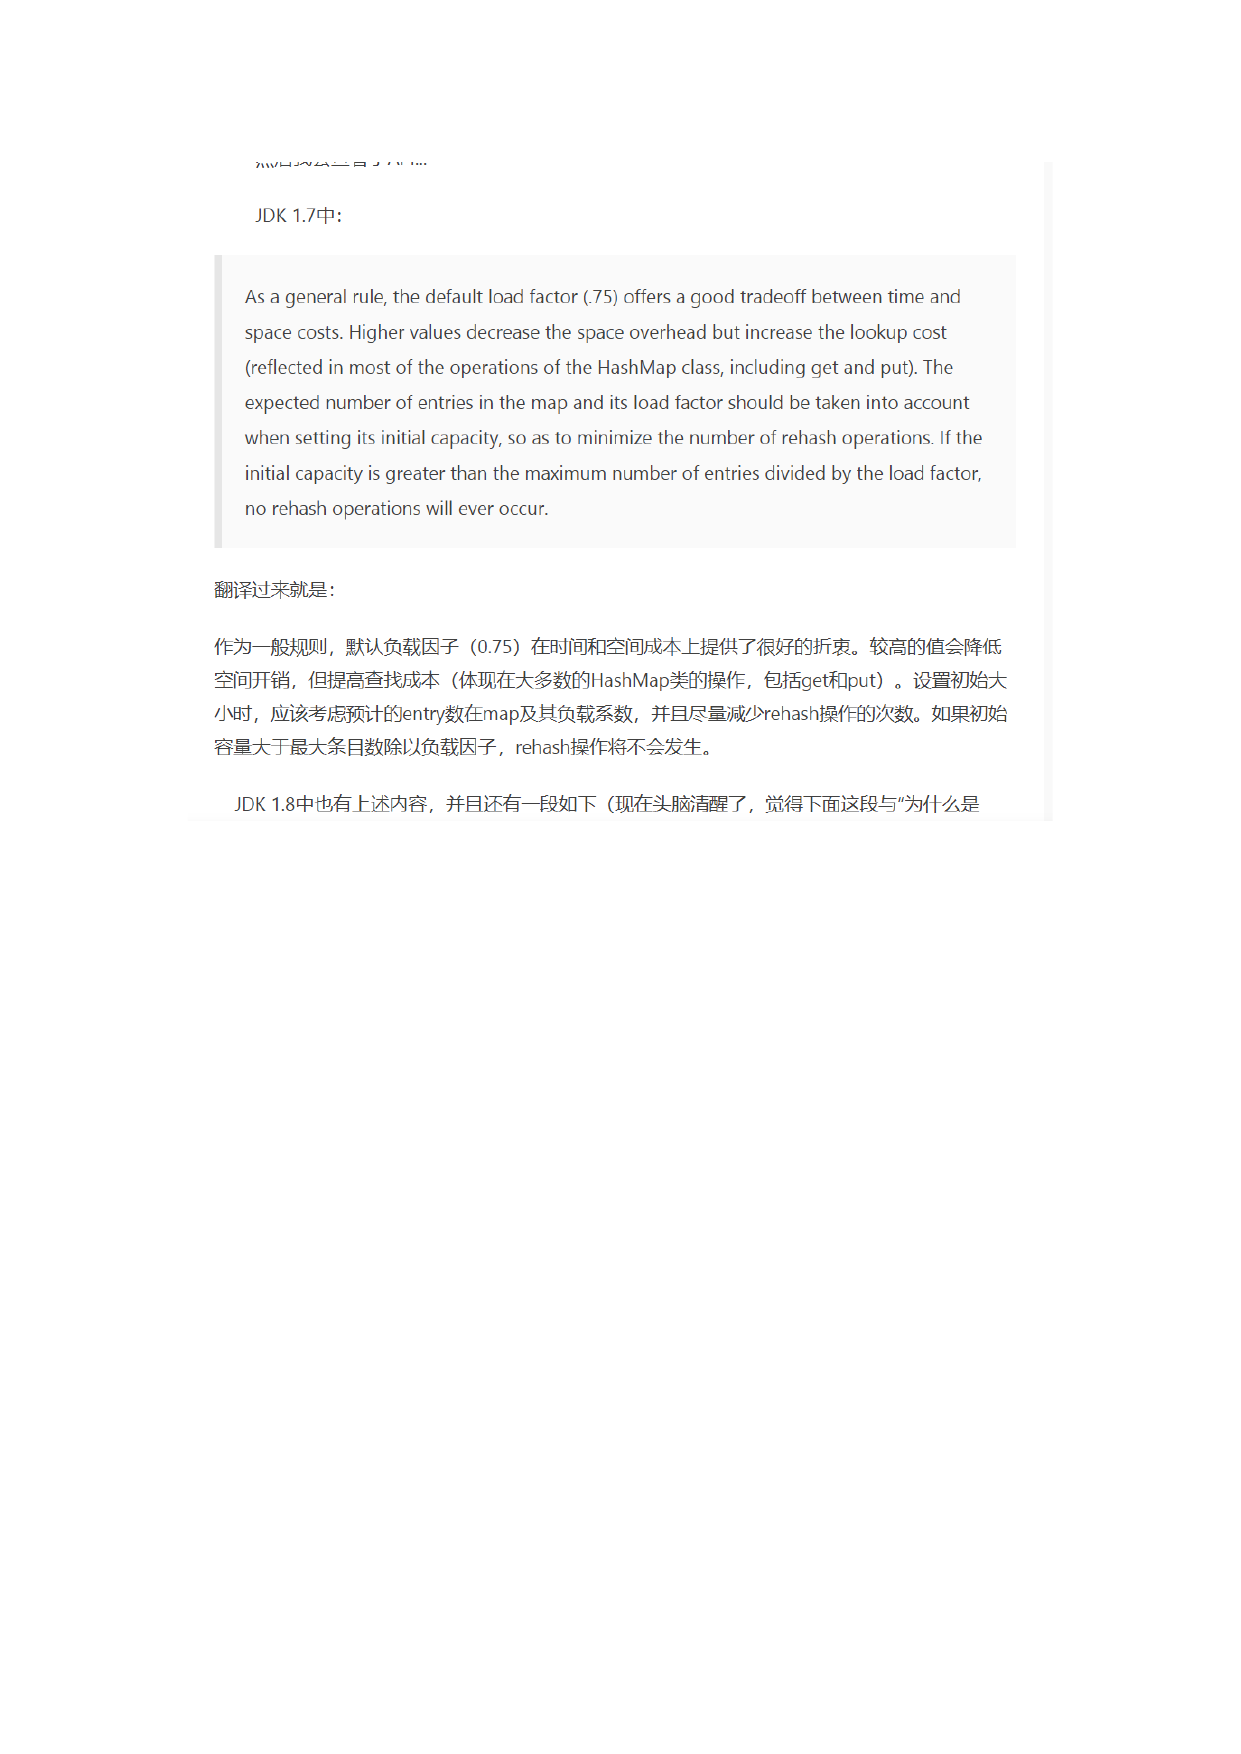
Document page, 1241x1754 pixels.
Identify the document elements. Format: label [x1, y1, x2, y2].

picture [187, 162, 1053, 821]
